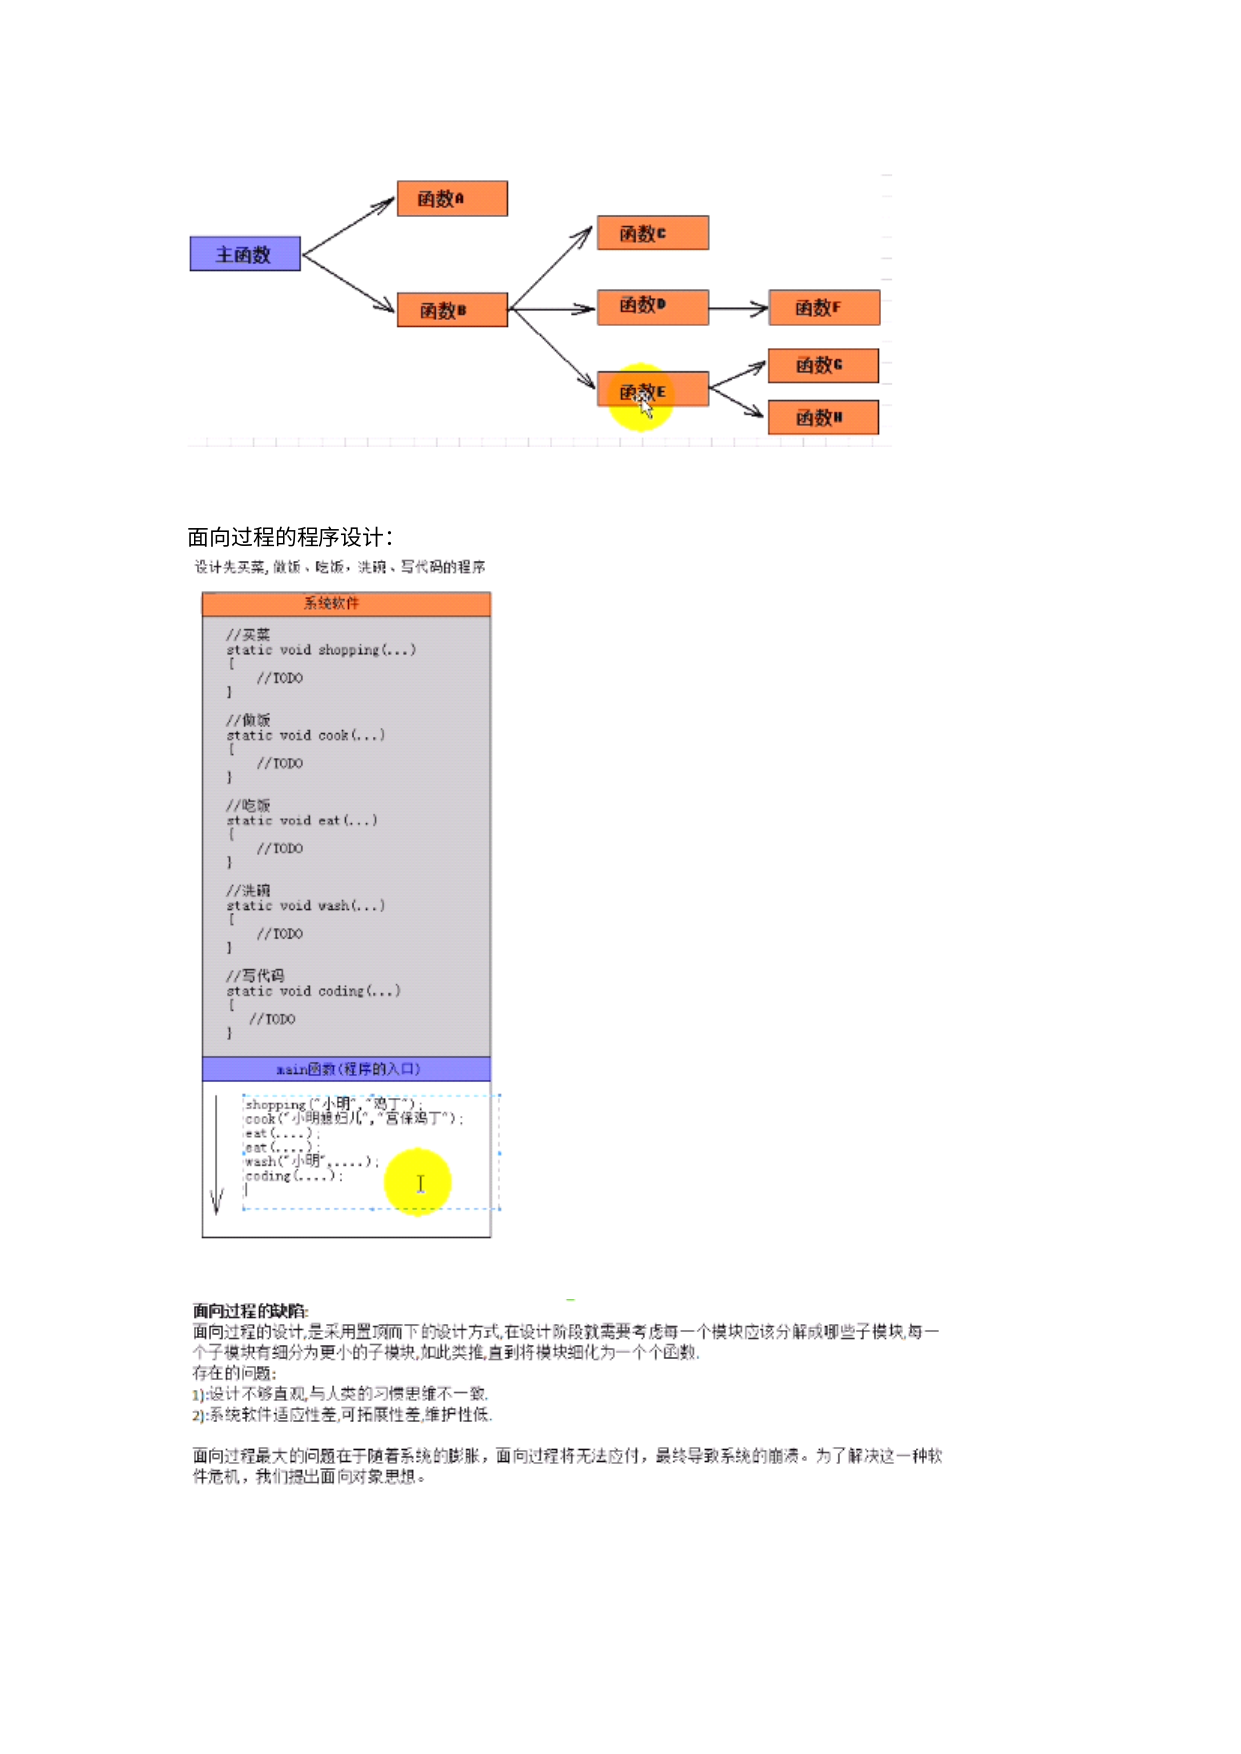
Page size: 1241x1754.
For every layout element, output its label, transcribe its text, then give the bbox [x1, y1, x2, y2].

picture [187, 551, 518, 1252]
picture [187, 161, 893, 447]
picture [187, 1299, 954, 1506]
text 面向过程的程序设计： [187, 519, 1053, 552]
